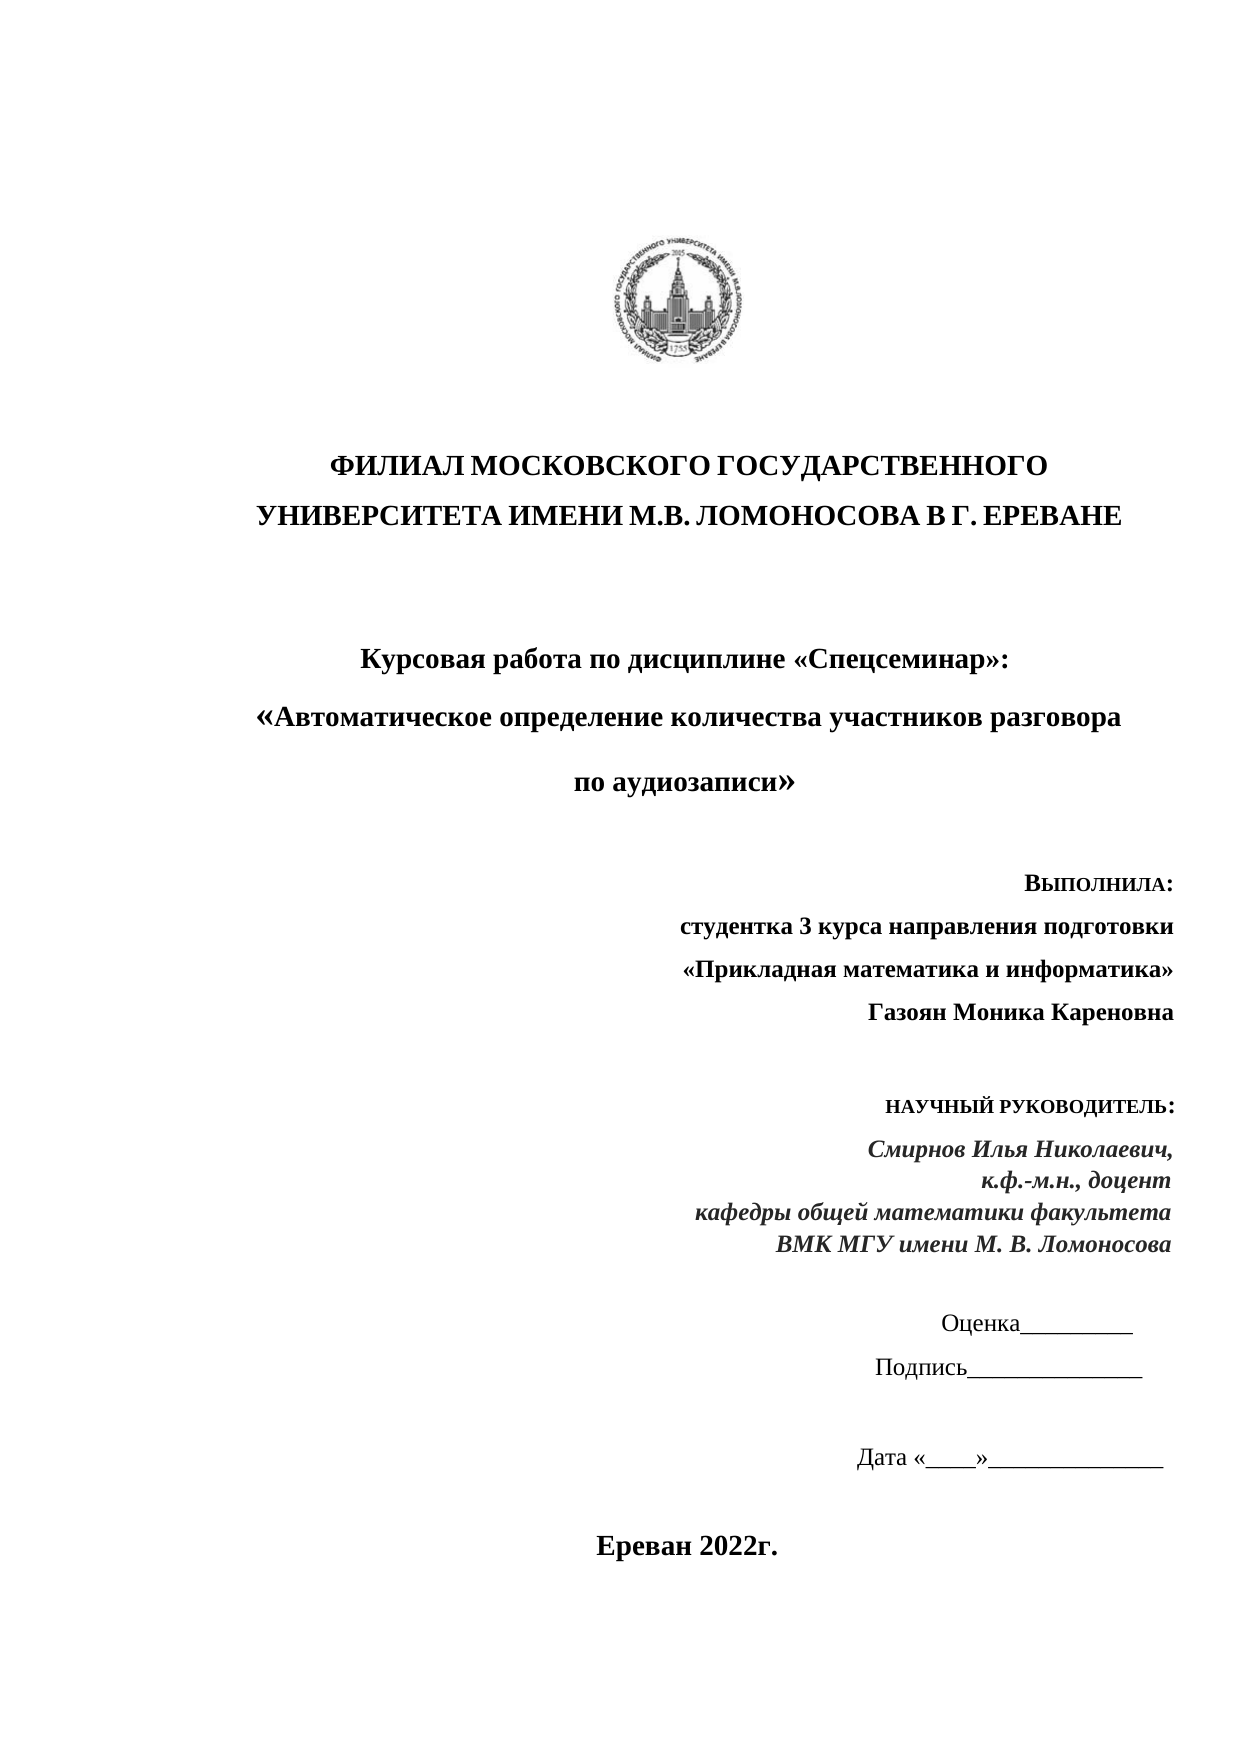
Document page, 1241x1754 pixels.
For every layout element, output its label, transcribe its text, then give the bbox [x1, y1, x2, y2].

text Курсовая работа по дисциплине «Спецсеминар»: [189, 642, 1181, 675]
picture [612, 235, 745, 368]
text НАУЧНЫЙ РУКОВОДИТЕЛЬ: [791, 1091, 1176, 1119]
text кафедры общей математики факультета [196, 1197, 1174, 1226]
text Оценка_________ [883, 1308, 1180, 1337]
text ВМК МГУ имени М. В. Ломоносова [196, 1229, 1174, 1258]
text по аудиозаписи» [189, 757, 1181, 800]
text Газоян Моника Кареновна [177, 997, 1174, 1026]
subtitle ФИЛИАЛ МОСКОВСКОГО ГОСУДАРСТВЕННОГО УНИВЕРСИТЕТА ИМЕНИ М.В. ЛОМОНОСОВА В Г. ЕРЕВАНЕ [204, 448, 1174, 531]
text Подпись______________ [177, 1352, 1142, 1381]
text Ереван 2022г. [194, 1528, 1180, 1562]
text Дата «____»______________ [194, 1442, 1180, 1470]
text Смирнов Илья Николаевич, [196, 1134, 1174, 1162]
subtitle студентка 3 курса направления подготовки [177, 911, 1174, 940]
text к.ф.-м.н., доцент [196, 1166, 1174, 1194]
subtitle «Прикладная математика и информатика» [177, 954, 1174, 983]
text ВЫПОЛНИЛА: [177, 868, 1174, 897]
text «Автоматическое определение количества участников разговора [189, 692, 1181, 735]
